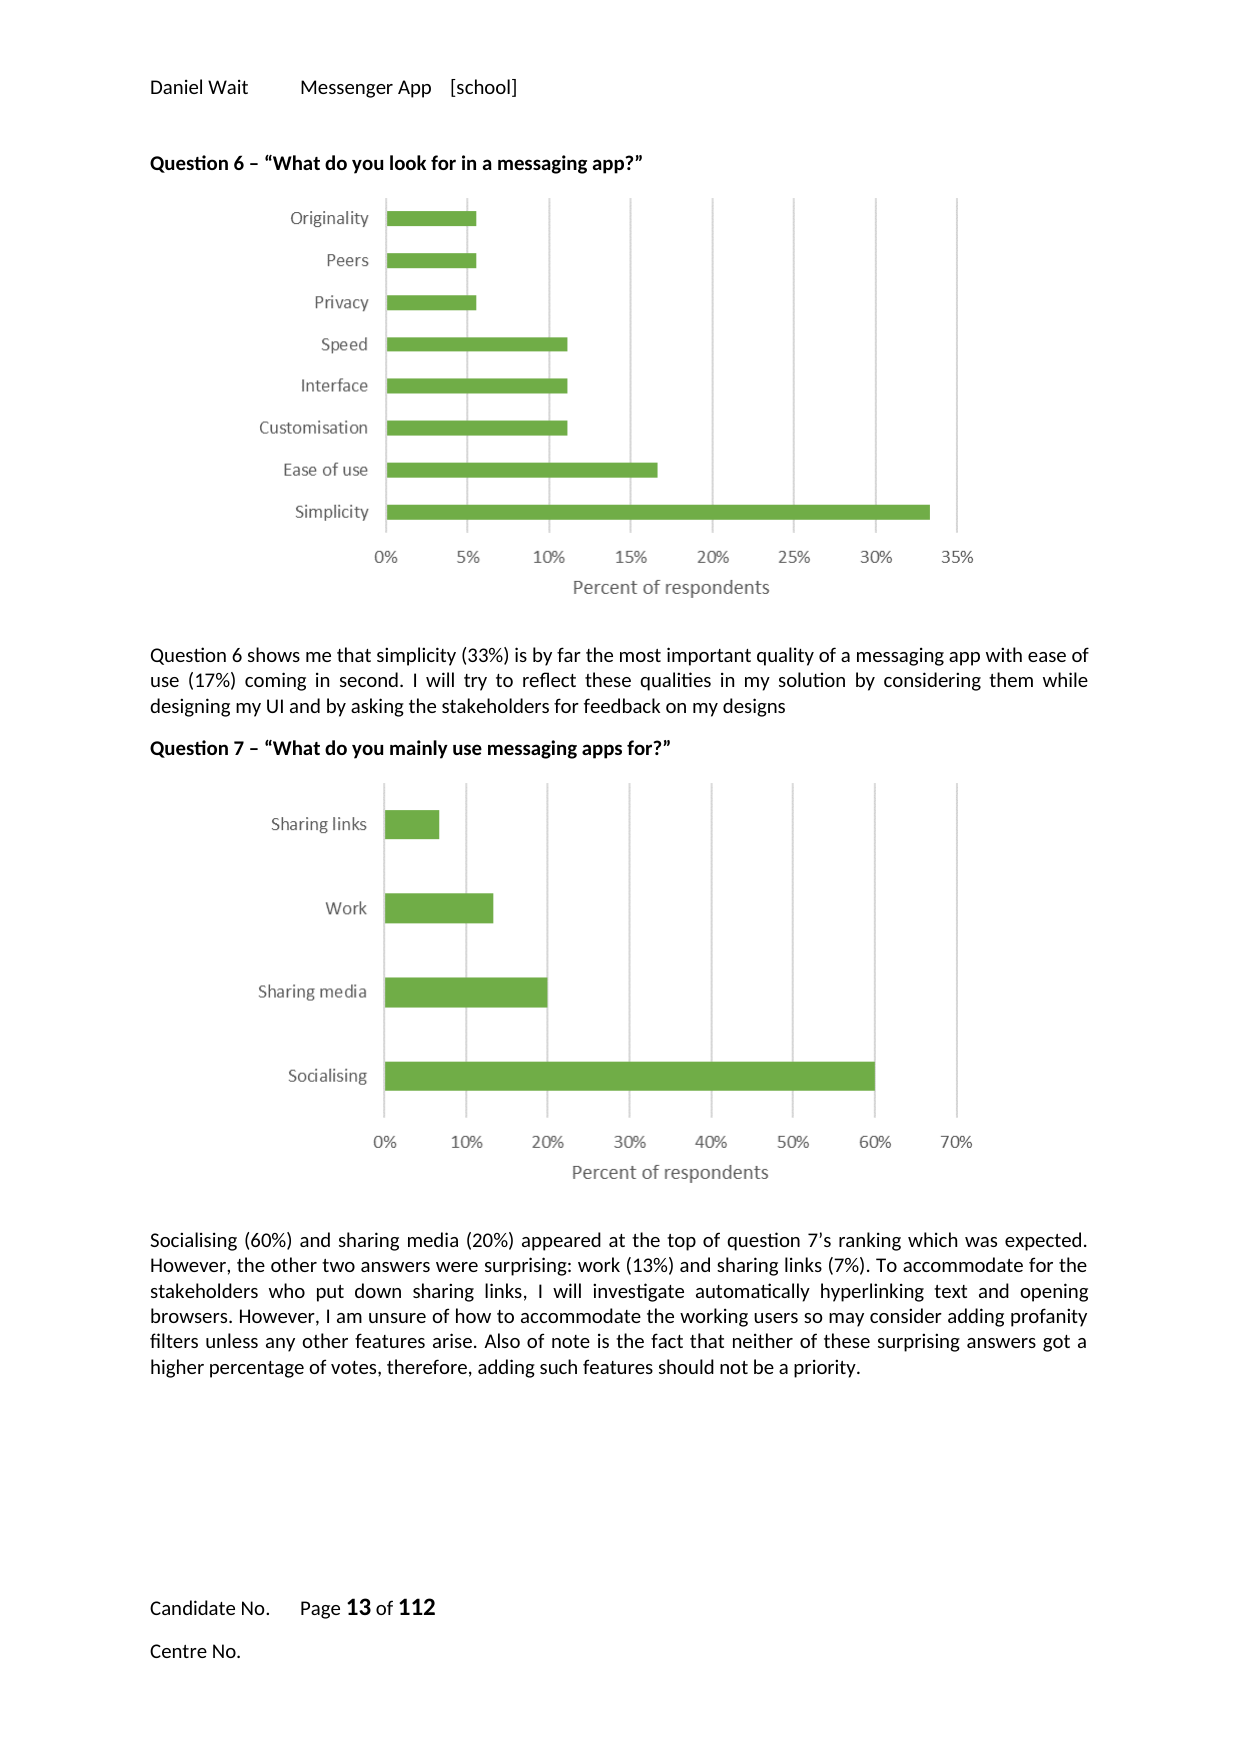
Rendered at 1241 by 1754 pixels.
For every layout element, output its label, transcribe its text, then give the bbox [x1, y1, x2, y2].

text Socialising (60%) and sharing media (20%) appeared at the top of question 7’s ranking which was expected. However, the other two answers were surprising: work (13%) and sharing links (7%). To accommodate for the stakeholders who put down sharing links, I will investigate automatically hyperlinking text and opening browsers. However, I am unsure of how to accommodate the working users so may consider adding profanity filters unless any other features arise. Also of note is the fact that neither of these surprising answers got a higher percentage of votes, therefore, adding such features should not be a priority. [150, 1227, 1090, 1379]
picture [245, 175, 996, 626]
subtitle Question 7 – “What do you mainly use messaging apps for?” [150, 735, 1090, 760]
picture [245, 760, 996, 1211]
subtitle Question 6 – “What do you look for in a messaging app?” [150, 150, 1090, 175]
text Question 6 shows me that simplicity (33%) is by far the most important quality of a messaging app with ease of use (17%) coming in second. I will try to reflect these qualities in my solution by considering them while designing my UI and by asking the stakeholders for feedback on my designs [150, 642, 1090, 718]
